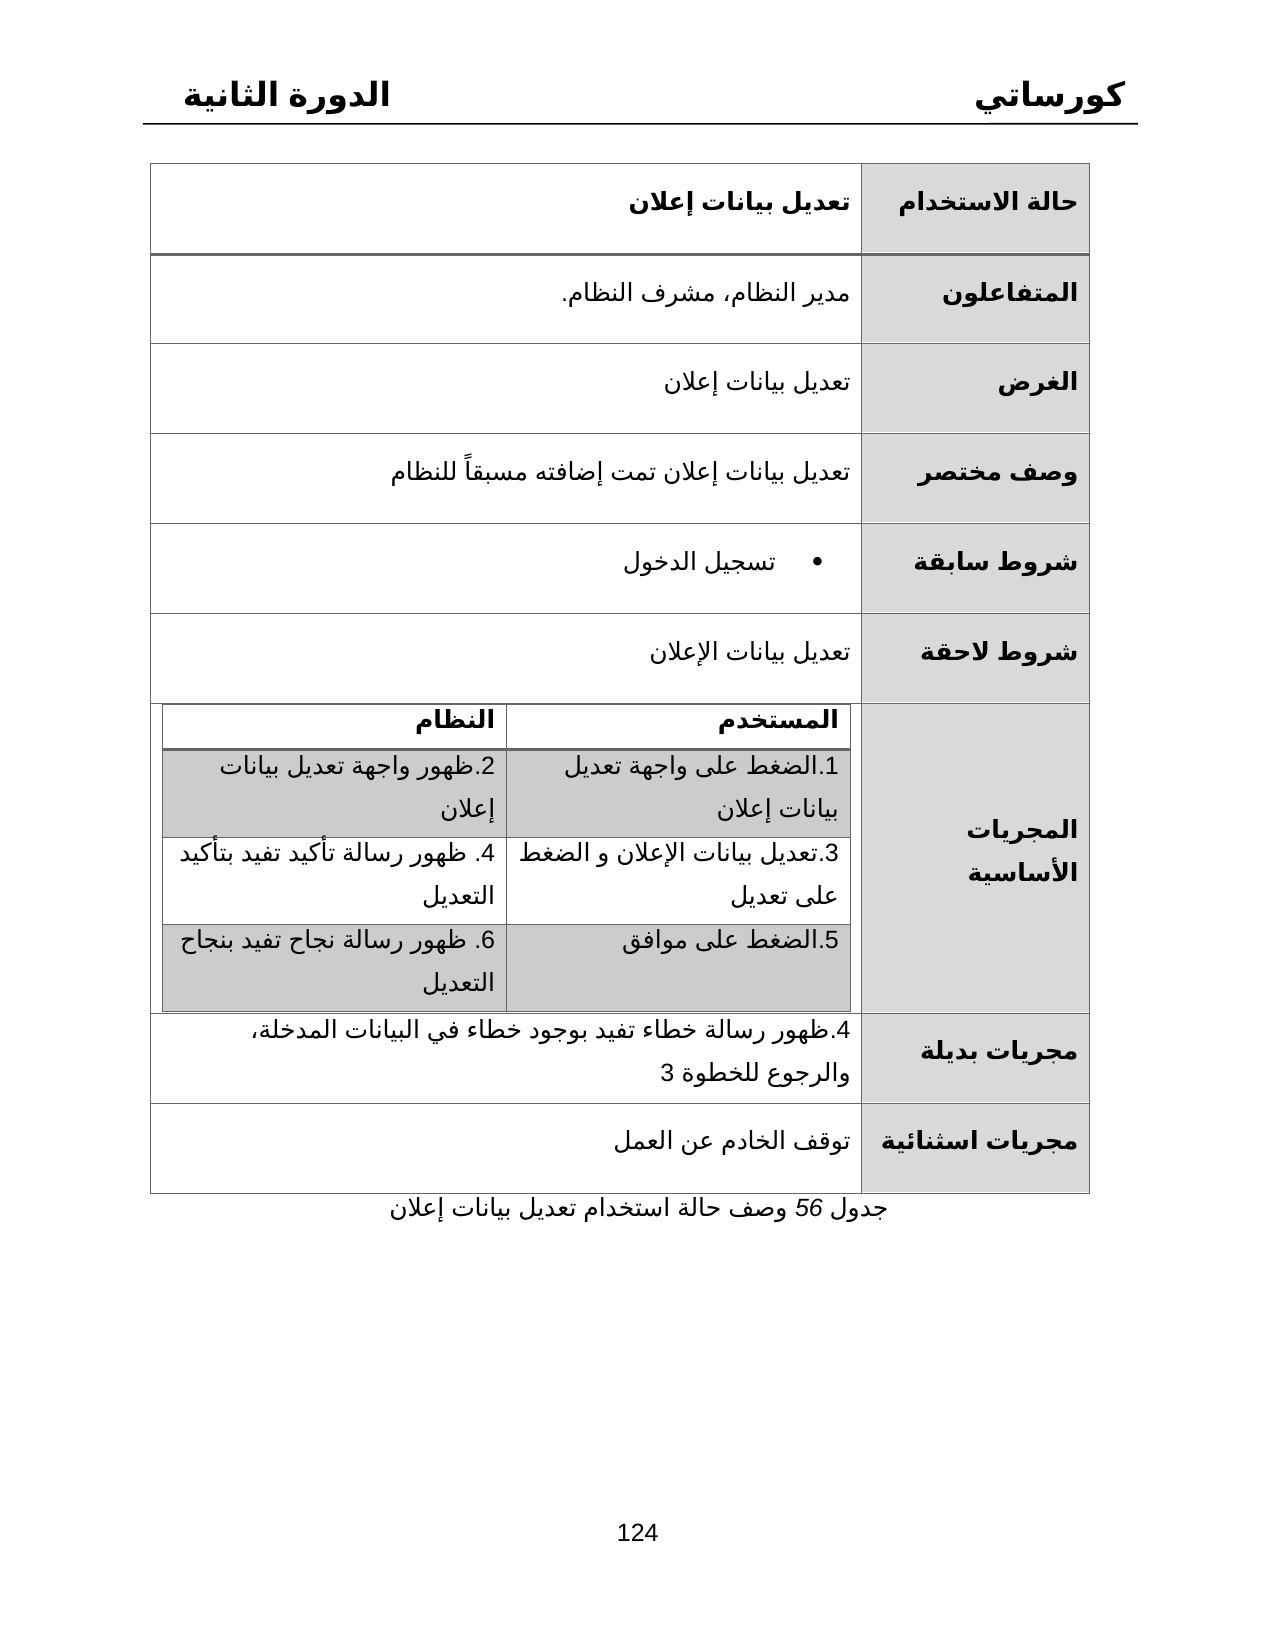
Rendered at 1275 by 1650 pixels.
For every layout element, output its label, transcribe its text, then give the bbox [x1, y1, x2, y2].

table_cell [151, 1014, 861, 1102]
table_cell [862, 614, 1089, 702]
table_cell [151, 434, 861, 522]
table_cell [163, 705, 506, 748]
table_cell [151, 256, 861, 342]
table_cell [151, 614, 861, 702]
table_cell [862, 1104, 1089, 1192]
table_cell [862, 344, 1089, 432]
text جدول 56 وصف حالة استخدام تعديل بيانات إعلان [150, 1193, 1125, 1222]
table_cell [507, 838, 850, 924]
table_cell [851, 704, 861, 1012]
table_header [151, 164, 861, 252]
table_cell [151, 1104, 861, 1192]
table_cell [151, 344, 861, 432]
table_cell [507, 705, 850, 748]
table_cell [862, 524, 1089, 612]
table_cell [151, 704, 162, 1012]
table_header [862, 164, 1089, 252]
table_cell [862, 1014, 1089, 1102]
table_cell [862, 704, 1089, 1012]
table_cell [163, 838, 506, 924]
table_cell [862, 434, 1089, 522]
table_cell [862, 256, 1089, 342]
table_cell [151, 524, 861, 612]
